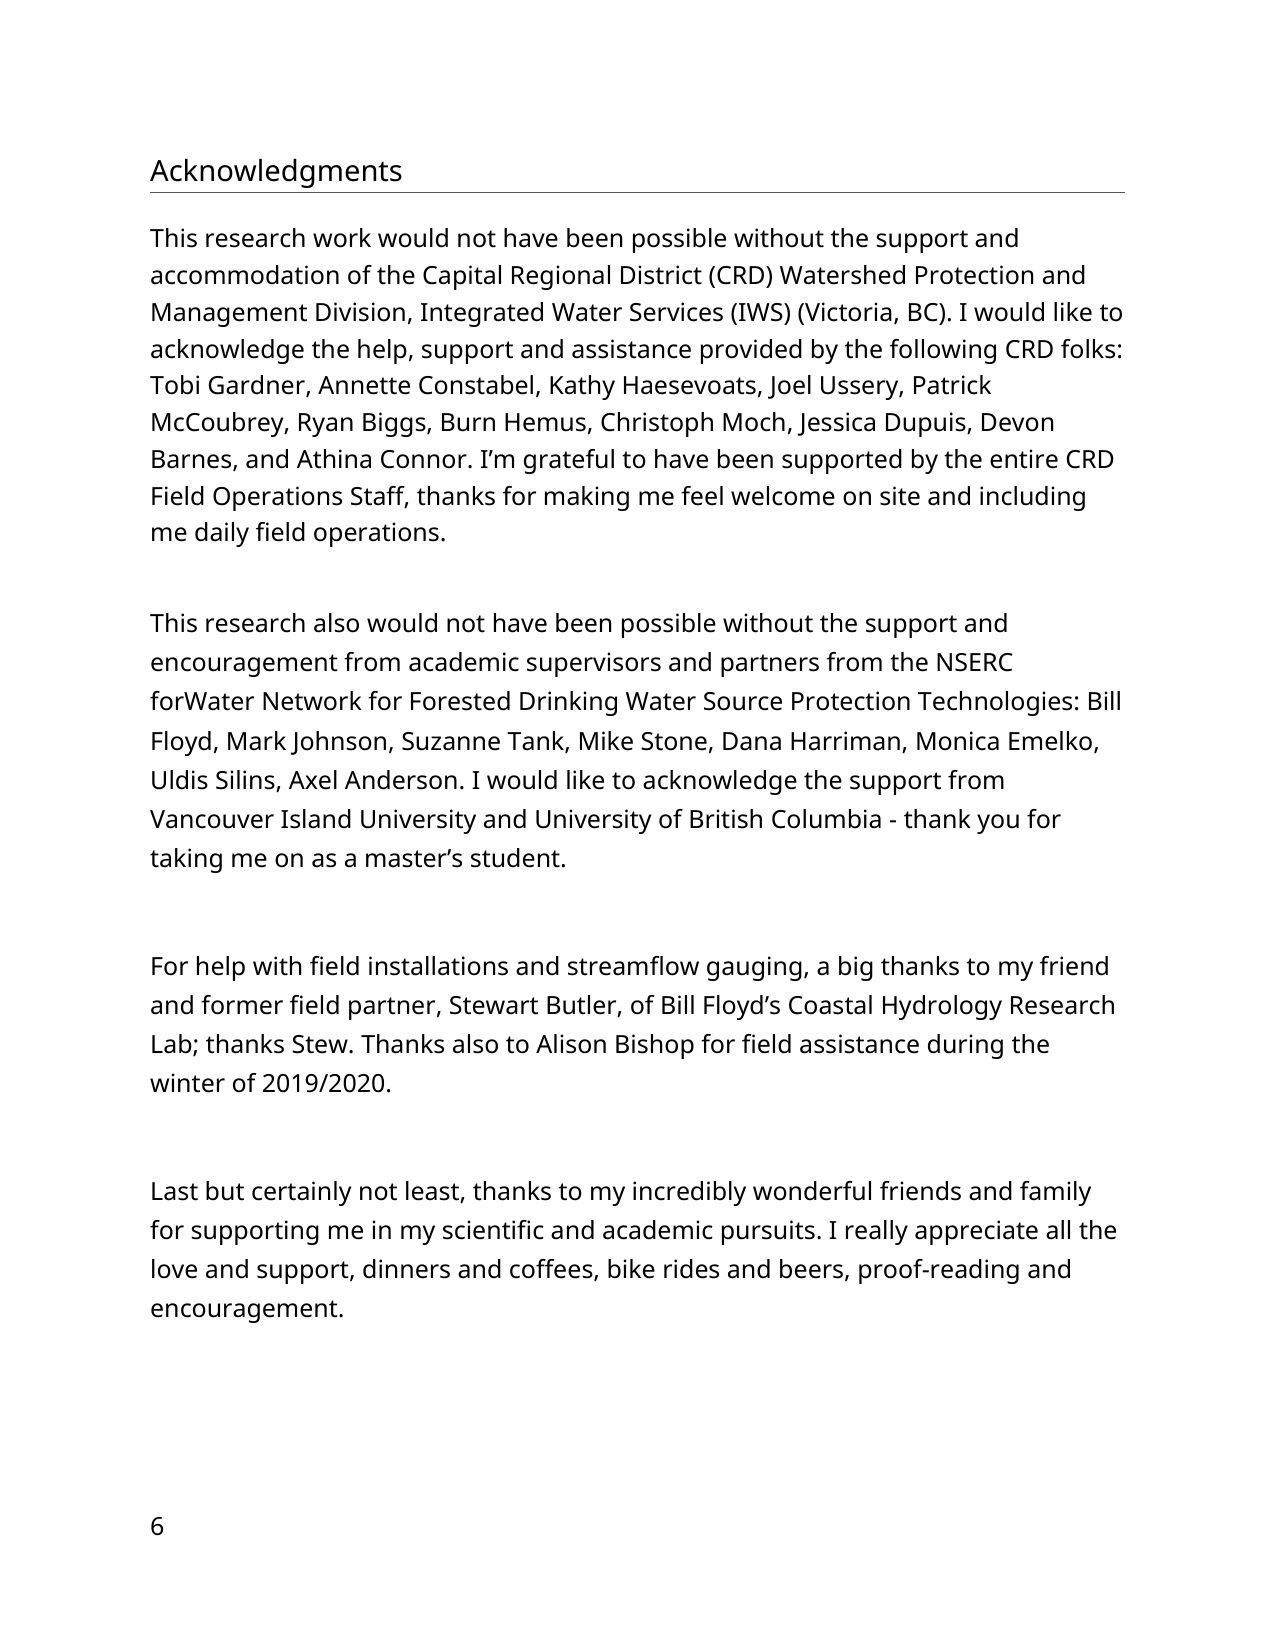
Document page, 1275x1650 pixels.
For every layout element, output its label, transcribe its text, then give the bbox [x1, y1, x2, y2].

text For help with field installations and streamflow gauging, a big thanks to my friend and former field partner, Stewart Butler, of Bill Floyd’s Coastal Hydrology Research Lab; thanks Stew. Thanks also to Alison Bishop for field assistance during the winter of 2019/2020. [150, 948, 1125, 1100]
text This research also would not have been possible without the support and encouragement from academic supervisors and partners from the NSERC forWater Network for Forested Drinking Water Source Protection Technologies: Bill Floyd, Mark Johnson, Suzanne Tank, Mike Stone, Dana Harriman, Monica Emelko, Uldis Silins, Axel Anderson. I would like to acknowledge the support from Vancouver Island University and University of British Columbia - thank you for taking me on as a master’s student. [150, 606, 1125, 875]
subtitle Acknowledgments [150, 150, 1125, 192]
text Last but certainly not least, thanks to my incredibly wonderful friends and family for supporting me in my scientific and academic pursuits. I really appreciate all the love and support, dinners and coffees, bike rides and beers, proof-reading and encouragement. [150, 1173, 1125, 1325]
